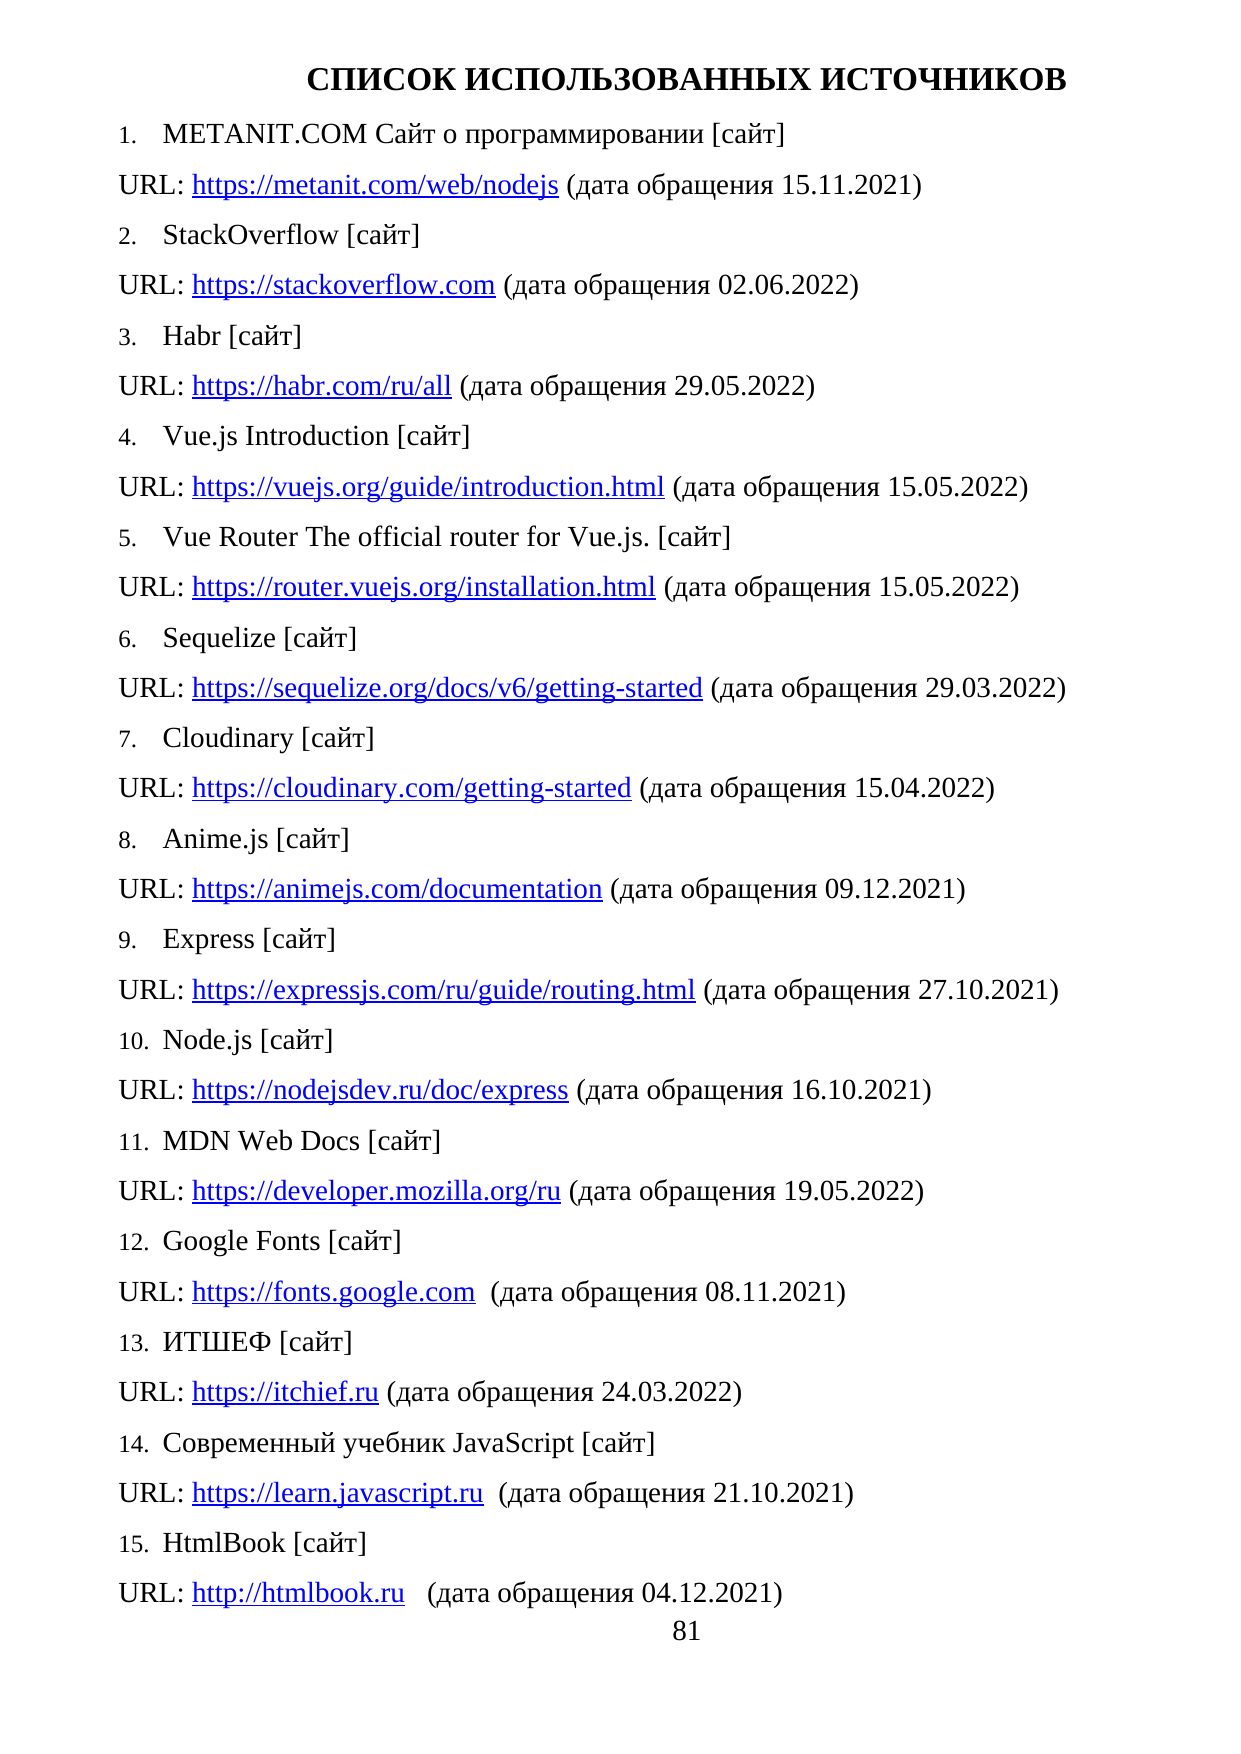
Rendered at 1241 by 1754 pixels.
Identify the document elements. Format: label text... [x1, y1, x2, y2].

list Google Fonts [сайт] URL: https://fonts.google.com (дата обращения 08.11.2021) [118, 1223, 1175, 1307]
list Habr [сайт] URL: https://habr.com/ru/all (дата обращения 29.05.2022) [118, 318, 1175, 402]
list Anime.js [сайт] URL: https://animejs.com/documentation (дата обращения 09.12.2021) [118, 821, 1175, 905]
subtitle СПИСОК ИСПОЛЬЗОВАННЫХ ИСТОЧНИКОВ [118, 59, 1181, 97]
list Express [сайт] URL: https://expressjs.com/ru/guide/routing.html (дата обращения 27.10.2021) [118, 922, 1175, 1005]
list Node.js [сайт] URL: https://nodejsdev.ru/doc/express (дата обращения 16.10.2021) [118, 1022, 1175, 1106]
list HtmlBook [сайт] URL: http://htmlbook.ru (дата обращения 04.12.2021) [118, 1525, 1175, 1609]
list MDN Web Docs [сайт] URL: https://developer.mozilla.org/ru (дата обращения 19.05.2022) [118, 1123, 1175, 1207]
list ИТШЕФ [сайт] URL: https://itchief.ru (дата обращения 24.03.2022) [118, 1324, 1175, 1408]
list Sequelize [сайт] URL: https://sequelize.org/docs/v6/getting-started (дата обращения 29.03.2022) [118, 620, 1175, 703]
list Vue.js Introduction [сайт] URL: https://vuejs.org/guide/introduction.html (дата обращения 15.05.2022) [118, 418, 1175, 502]
list StackOverflow [сайт] URL: https://stackoverflow.com (дата обращения 02.06.2022) [118, 217, 1175, 301]
list Vue Router The official router for Vue.js. [сайт] URL: https://router.vuejs.org/installation.html (дата обращения 15.05.2022) [118, 519, 1175, 603]
list Современный учебник JavaScript [сайт] URL: https://learn.javascript.ru (дата обращения 21.10.2021) [118, 1425, 1175, 1508]
list METANIT.COM Сайт о программировании [сайт] URL: https://metanit.com/web/nodejs (дата обращения 15.11.2021) [118, 117, 1175, 200]
list Cloudinary [сайт] URL: https://cloudinary.com/getting-started (дата обращения 15.04.2022) [118, 720, 1175, 804]
